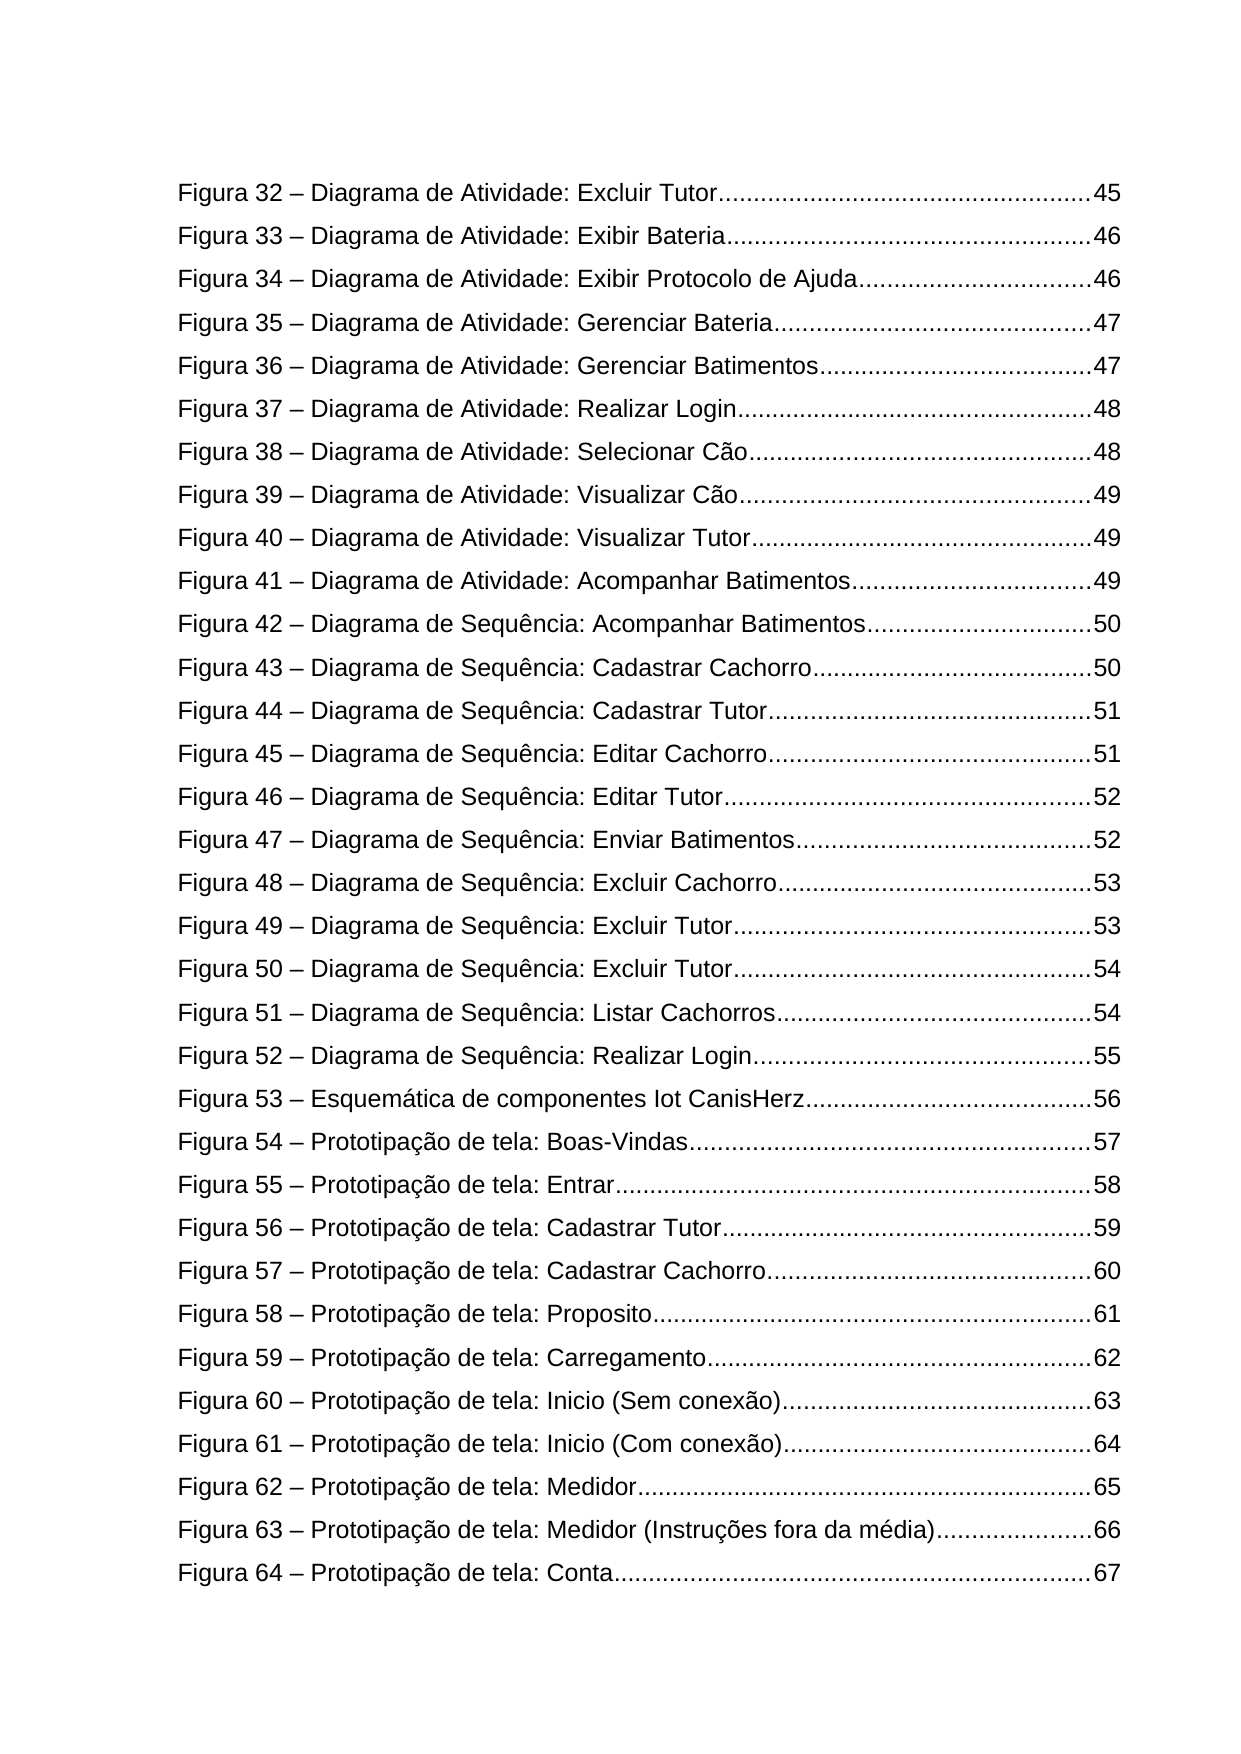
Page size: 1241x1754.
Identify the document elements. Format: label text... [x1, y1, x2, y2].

text Figura 59 – Prototipação de tela: Carregamento 62 [177, 1342, 1122, 1371]
text Figura 37 – Diagrama de Atividade: Realizar Login 48 [177, 394, 1122, 422]
text Figura 62 – Prototipação de tela: Medidor 65 [177, 1472, 1122, 1501]
text Figura 45 – Diagrama de Sequência: Editar Cachorro 51 [177, 739, 1122, 767]
text Figura 64 – Prototipação de tela: Conta 67 [177, 1558, 1122, 1587]
text Figura 52 – Diagrama de Sequência: Realizar Login 55 [177, 1041, 1122, 1069]
text Figura 57 – Prototipação de tela: Cadastrar Cachorro 60 [177, 1256, 1122, 1285]
text Figura 51 – Diagrama de Sequência: Listar Cachorros 54 [177, 997, 1122, 1026]
text Figura 50 – Diagrama de Sequência: Excluir Tutor 54 [177, 954, 1122, 983]
text Figura 60 – Prototipação de tela: Inicio (Sem conexão) 63 [177, 1386, 1122, 1414]
text Figura 43 – Diagrama de Sequência: Cadastrar Cachorro 50 [177, 652, 1122, 681]
text Figura 40 – Diagrama de Atividade: Visualizar Tutor 49 [177, 523, 1122, 552]
text Figura 41 – Diagrama de Atividade: Acompanhar Batimentos 49 [177, 566, 1122, 595]
text Figura 55 – Prototipação de tela: Entrar 58 [177, 1170, 1122, 1199]
text Figura 46 – Diagrama de Sequência: Editar Tutor 52 [177, 782, 1122, 811]
text Figura 36 – Diagrama de Atividade: Gerenciar Batimentos 47 [177, 351, 1122, 379]
text Figura 58 – Prototipação de tela: Proposito 61 [177, 1299, 1122, 1328]
text Figura 33 – Diagrama de Atividade: Exibir Bateria 46 [177, 221, 1122, 250]
text Figura 32 – Diagrama de Atividade: Excluir Tutor 45 [177, 178, 1122, 207]
text Figura 34 – Diagrama de Atividade: Exibir Protocolo de Ajuda 46 [177, 264, 1122, 293]
text Figura 61 – Prototipação de tela: Inicio (Com conexão) 64 [177, 1429, 1122, 1457]
text Figura 39 – Diagrama de Atividade: Visualizar Cão 49 [177, 480, 1122, 509]
text Figura 53 – Esquemática de componentes Iot CanisHerz 56 [177, 1084, 1122, 1112]
text Figura 42 – Diagrama de Sequência: Acompanhar Batimentos 50 [177, 609, 1122, 638]
text Figura 47 – Diagrama de Sequência: Enviar Batimentos 52 [177, 825, 1122, 854]
text Figura 63 – Prototipação de tela: Medidor (Instruções fora da média) 66 [177, 1515, 1122, 1544]
text Figura 49 – Diagrama de Sequência: Excluir Tutor 53 [177, 911, 1122, 940]
text Figura 48 – Diagrama de Sequência: Excluir Cachorro 53 [177, 868, 1122, 897]
text Figura 54 – Prototipação de tela: Boas-Vindas 57 [177, 1127, 1122, 1156]
text Figura 44 – Diagrama de Sequência: Cadastrar Tutor 51 [177, 696, 1122, 724]
text Figura 38 – Diagrama de Atividade: Selecionar Cão 48 [177, 437, 1122, 466]
text Figura 56 – Prototipação de tela: Cadastrar Tutor 59 [177, 1213, 1122, 1242]
text Figura 35 – Diagrama de Atividade: Gerenciar Bateria 47 [177, 307, 1122, 336]
